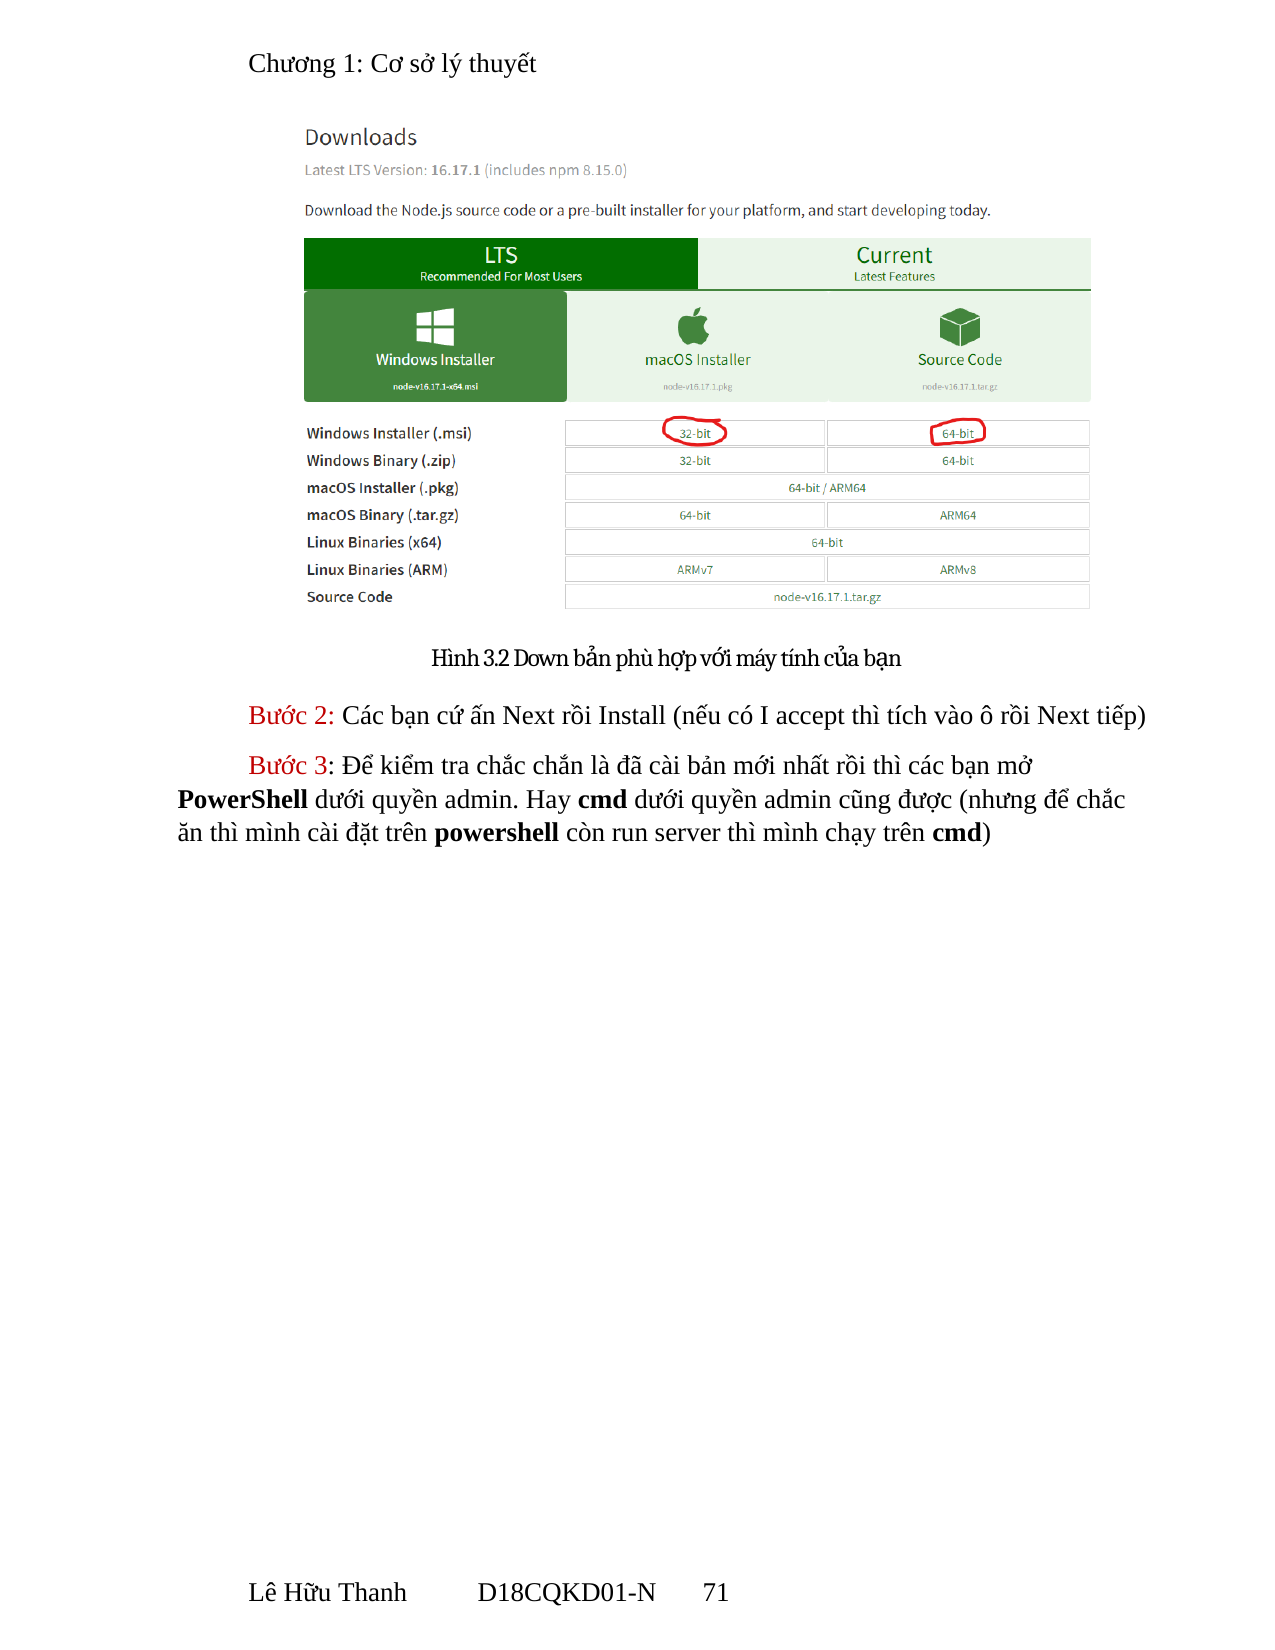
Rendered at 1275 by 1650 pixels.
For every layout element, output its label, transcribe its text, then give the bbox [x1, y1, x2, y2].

text Bước 2: Các bạn cứ ấn Next rồi Install (nếu có I accept thì tích vào ô rồi Next tiếp) [177, 699, 1157, 730]
text Bước 3: Để kiểm tra chắc chắn là đã cài bản mới nhất rồi thì các bạn mở PowerShell dưới quyền admin. Hay cmd dưới quyền admin cũng được (nhưng để chắc ăn thì mình cài đặt trên powershell còn run server thì mình chạy trên cmd) [177, 749, 1157, 847]
title Hình 3.2 Down bản phù hợp với máy tính của bạn [177, 643, 1157, 672]
picture [300, 118, 1105, 625]
